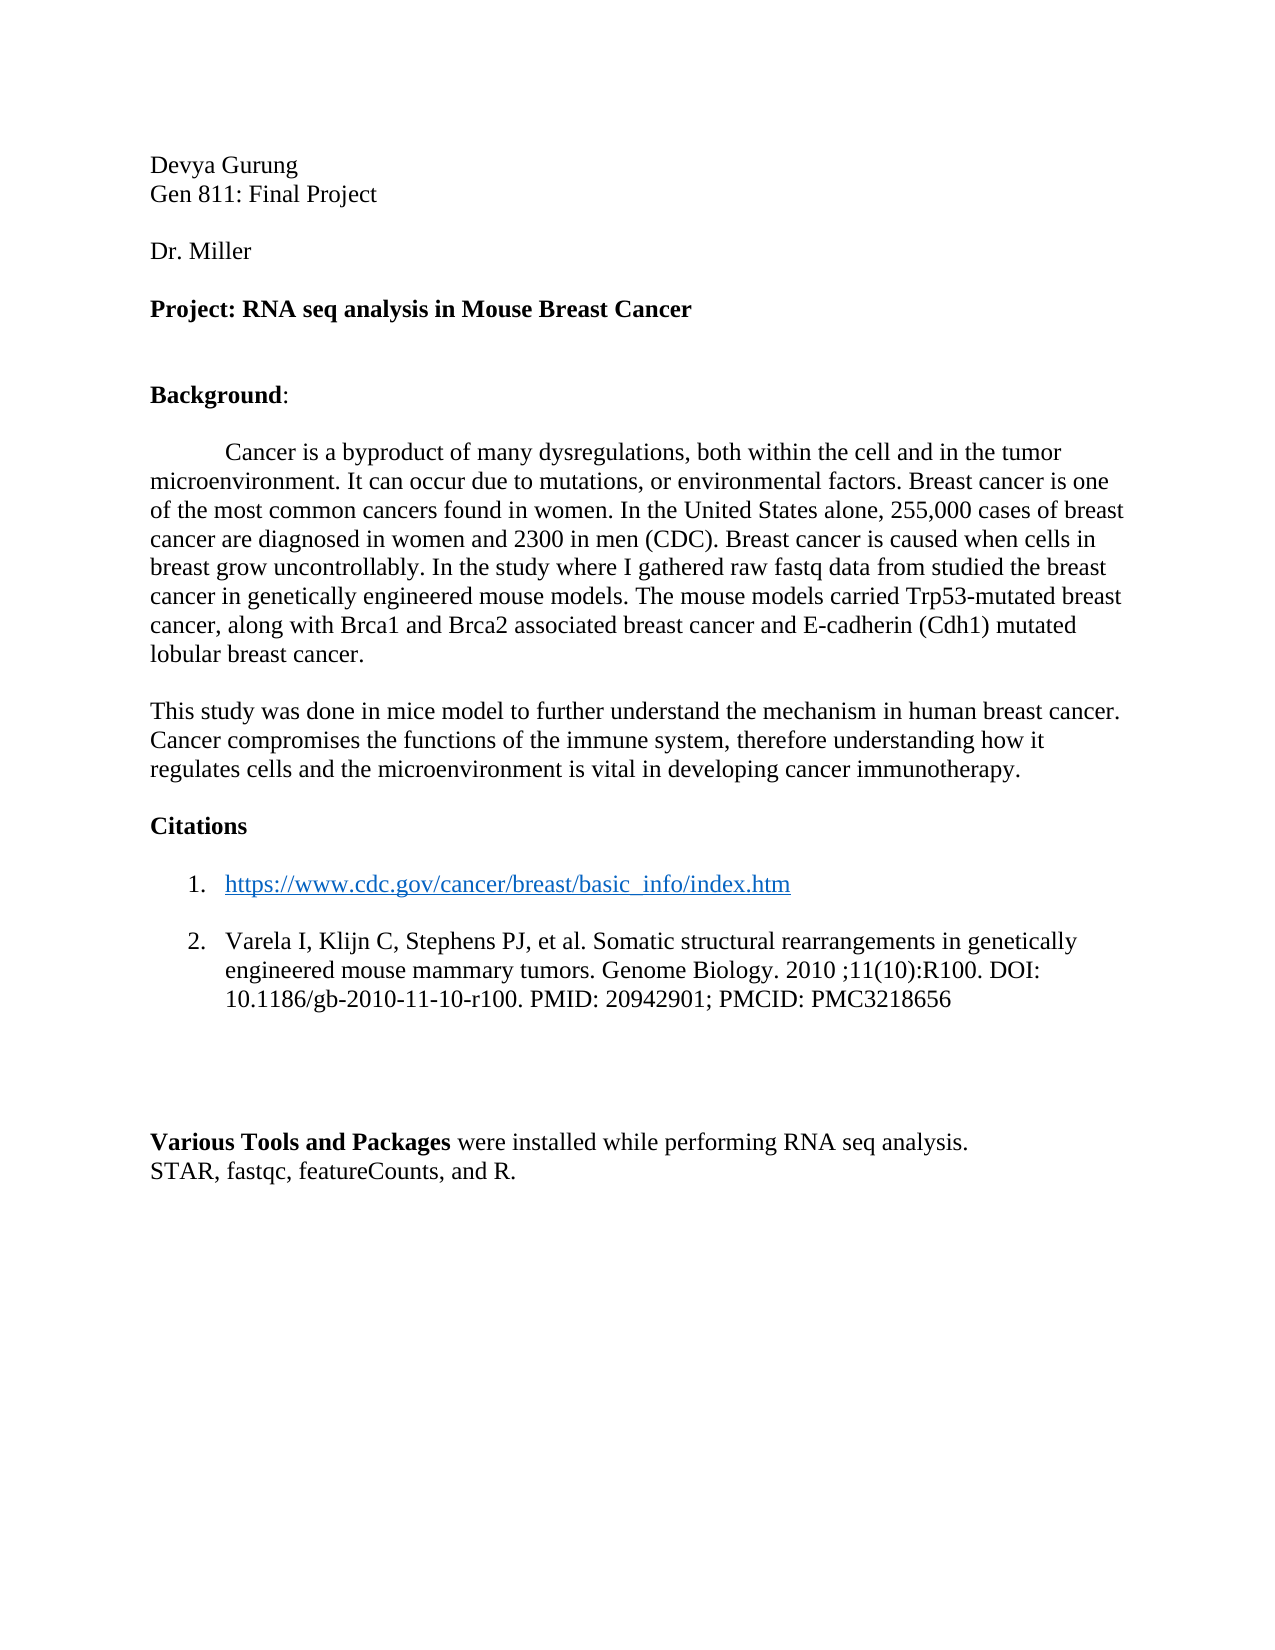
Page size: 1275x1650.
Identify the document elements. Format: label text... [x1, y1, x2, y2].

text Citations [150, 811, 1125, 840]
text Project: RNA seq analysis in Mouse Breast Cancer [150, 294, 1125, 322]
text STAR, fastqc, featureCounts, and R. [150, 1156, 1125, 1185]
text Gen 811: Final Project [150, 179, 1125, 207]
text Various Tools and Packages were installed while performing RNA seq analysis. [150, 1127, 1125, 1156]
text Devya Gurung [150, 150, 1125, 179]
text Cancer is a byproduct of many dysregulations, both within the cell and in the tumor microenvironment. It can occur due to mutations, or environmental factors. Breast cancer is one of the most common cancers found in women. In the United States alone, 255,000 cases of breast cancer are diagnosed in women and 2300 in men (CDC). Breast cancer is caused when cells in breast grow uncontrollably. In the study where I gathered raw fastq data from studied the breast cancer in genetically engineered mouse models. The mouse models carried Trp53-mutated breast cancer, along with Brca1 and Brca2 associated breast cancer and E-cadherin (Cdh1) mutated lobular breast cancer. [150, 437, 1125, 667]
list https://www.cdc.gov/cancer/breast/basic_info/index.htm [187, 869, 1125, 897]
text Dr. Miller [150, 236, 1125, 265]
list Varela I, Klijn C, Stephens PJ, et al. Somatic structural rearrangements in genetically engineered mouse mammary tumors. Genome Biology. 2010 ;11(10):R100. DOI: 10.1186/gb-2010-11-10-r100. PMID: 20942901; PMCID: PMC3218656 [187, 926, 1125, 1012]
text This study was done in mice model to further understand the mechanism in human breast cancer. Cancer compromises the functions of the immune system, therefore understanding how it regulates cells and the microenvironment is vital in developing cancer immunotherapy. [150, 696, 1125, 782]
text Background: [150, 380, 1125, 409]
